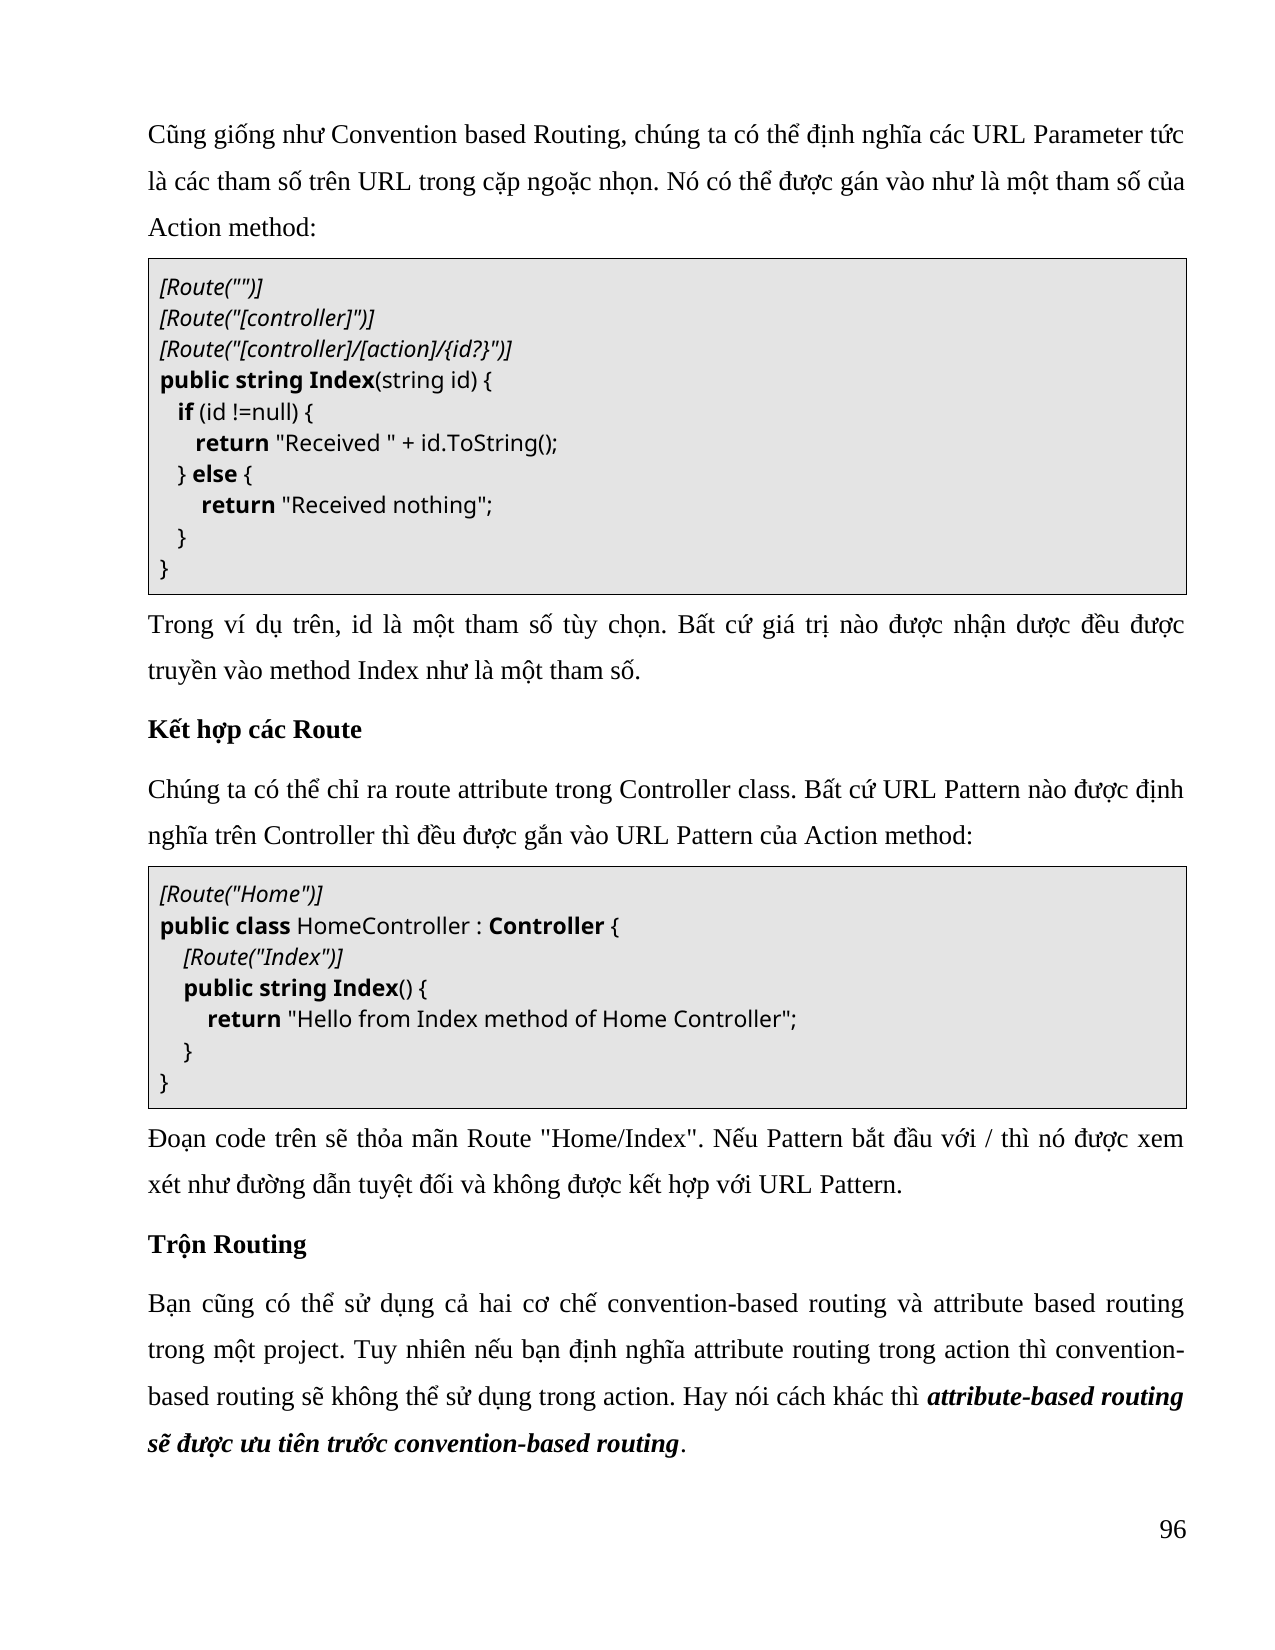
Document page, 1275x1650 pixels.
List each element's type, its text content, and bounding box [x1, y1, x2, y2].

text Kết hợp các Route [148, 713, 1186, 745]
text Bạn cũng có thể sử dụng cả hai cơ chế convention-based routing và attribute based routing trong một project. Tuy nhiên nếu bạn định nghĩa attribute routing trong action thì convention-based routing sẽ không thể sử dụng trong action. Hay nói cách khác thì attribute-based routing sẽ được ưu tiên trước convention-based routing. [148, 1287, 1186, 1458]
text Chúng ta có thể chỉ ra route attribute trong Controller class. Bất cứ URL Pattern nào được định nghĩa trên Controller thì đều được gắn vào URL Pattern của Action method: [148, 773, 1186, 851]
text Đoạn code trên sẽ thỏa mãn Route "Home/Index". Nếu Pattern bắt đầu với / thì nó được xem xét như đường dẫn tuyệt đối và không được kết hợp với URL Pattern. [148, 1122, 1186, 1200]
table_header [Route("Home")] public class HomeController : Controller { [Route("Index")] public string Index() { return "Hello from Index method of Home Controller"; } } [149, 867, 1186, 1108]
text Trộn Routing [148, 1228, 1186, 1259]
text Trong ví dụ trên, id là một tham số tùy chọn. Bất cứ giá trị nào được nhận dược đều được truyền vào method Index như là một tham số. [148, 608, 1186, 686]
text Cũng giống như Convention based Routing, chúng ta có thể định nghĩa các URL Parameter tức là các tham số trên URL trong cặp ngoặc nhọn. Nó có thể được gán vào như là một tham số của Action method: [148, 118, 1186, 243]
table_header [Route("")] [Route("[controller]")] [Route("[controller]/[action]/{id?}")] public string Index(string id) { if (id !=null) { return "Received " + id.ToString(); } else { return "Received nothing"; } } [149, 259, 1186, 594]
